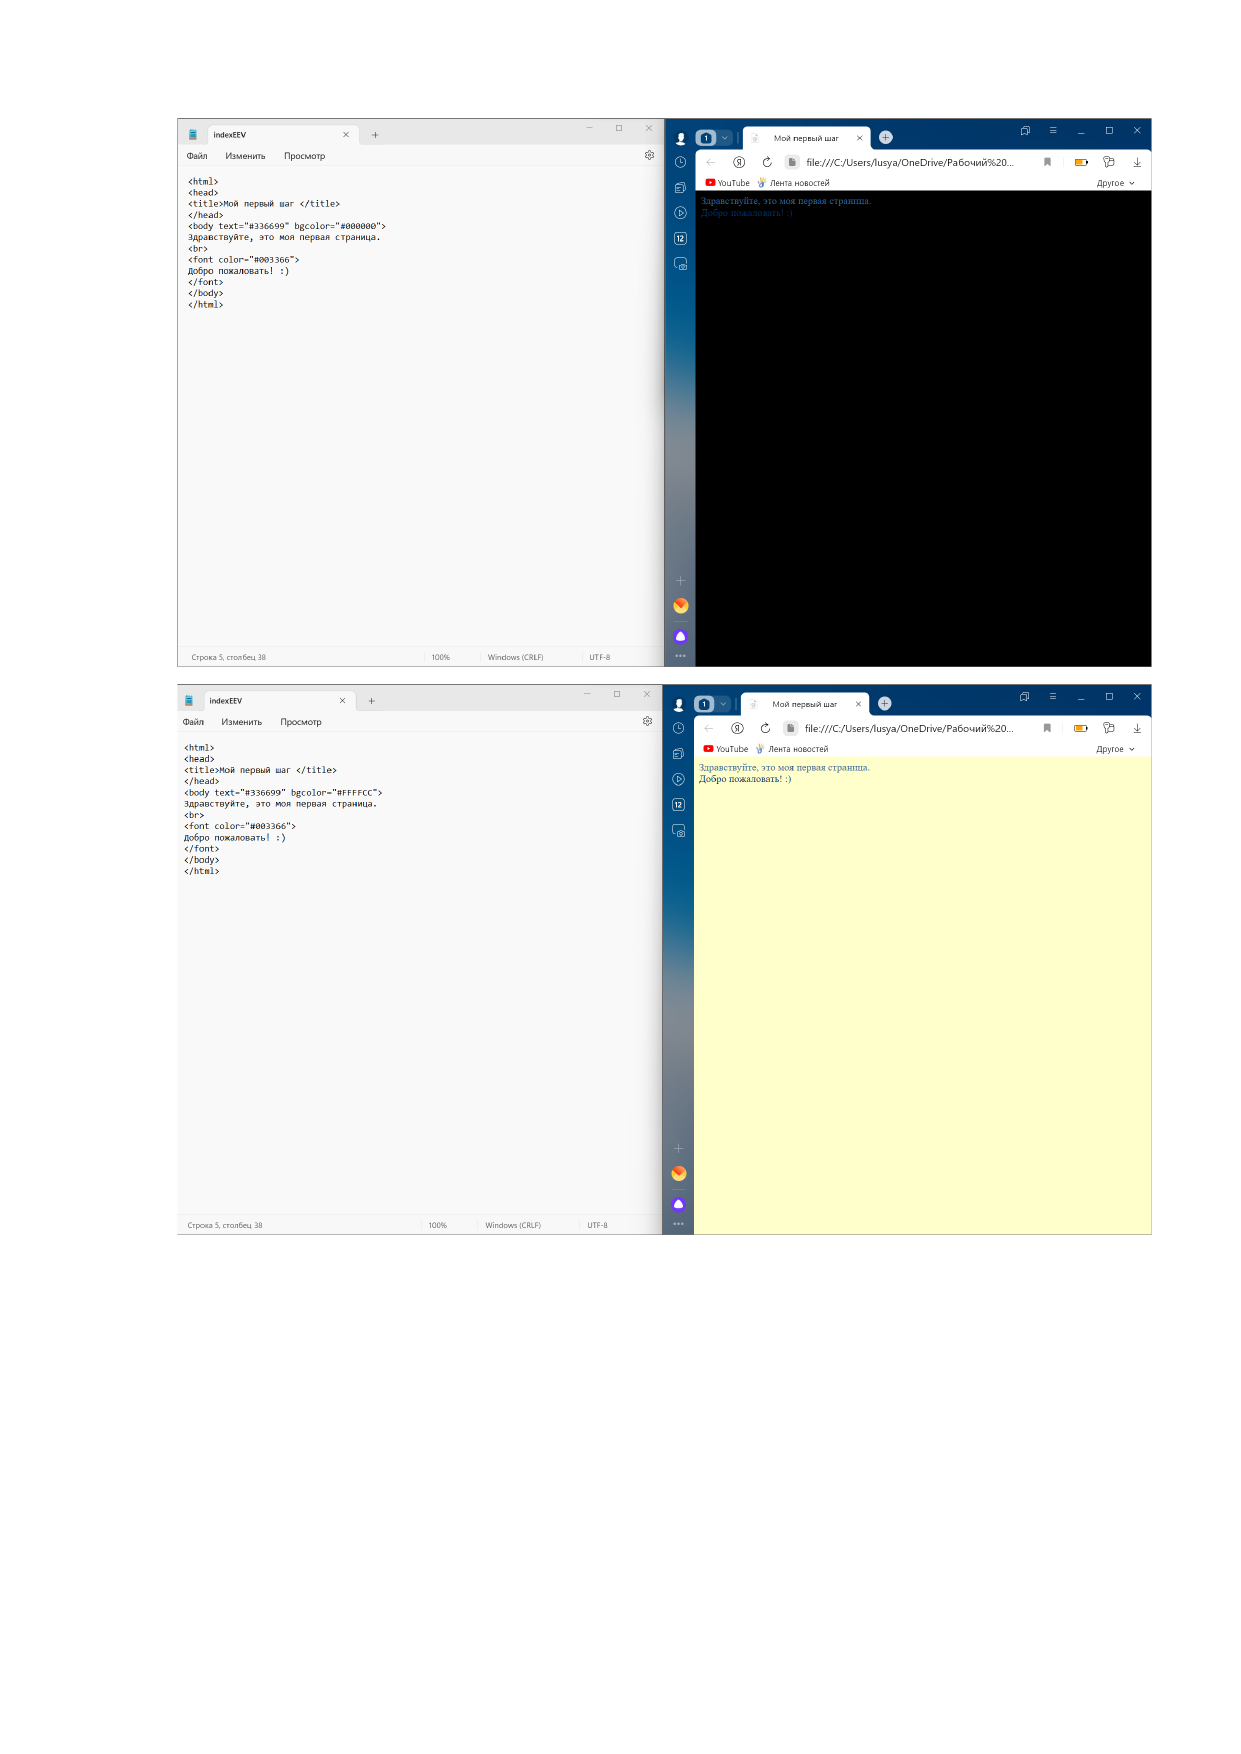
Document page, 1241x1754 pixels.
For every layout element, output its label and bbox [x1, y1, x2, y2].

picture [177, 684, 1152, 1235]
picture [177, 118, 1152, 667]
